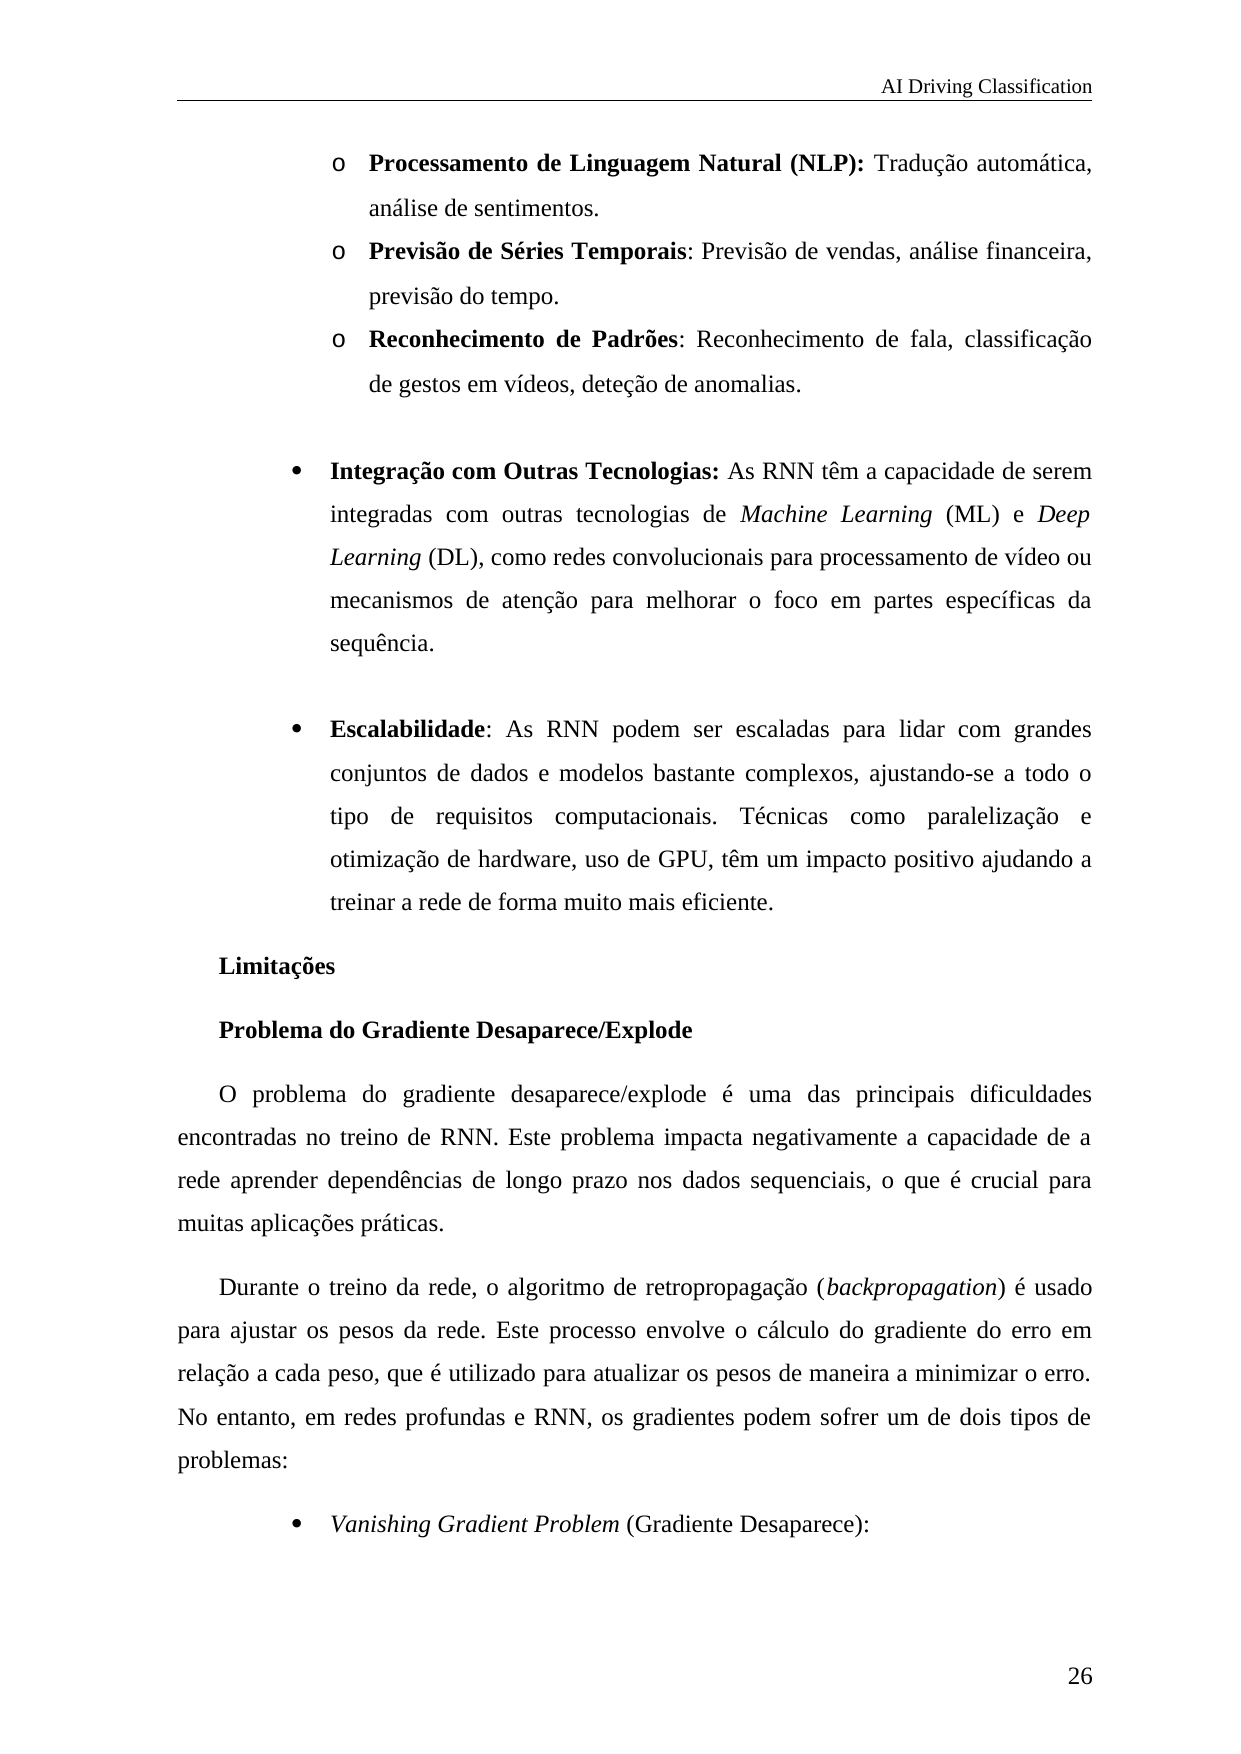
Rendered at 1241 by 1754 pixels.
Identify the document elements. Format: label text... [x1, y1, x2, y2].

list Integração com Outras Tecnologias: As RNN têm a capacidade de serem integradas com outras tecnologias de Machine Learning (ML) e Deep Learning (DL), como redes convolucionais para processamento de vídeo ou mecanismos de atenção para melhorar o foco em partes específicas da sequência. [292, 456, 1092, 657]
list Processamento de Linguagem Natural (NLP): Tradução automática, análise de sentimentos. [331, 148, 1092, 222]
list Reconhecimento de Padrões: Reconhecimento de fala, classificação de gestos em vídeos, deteção de anomalias. [331, 324, 1092, 398]
list Escalabilidade: As RNN podem ser escaladas para lidar com grandes conjuntos de dados e modelos bastante complexos, ajustando-se a todo o tipo de requisitos computacionais. Técnicas como paralelização e otimização de hardware, uso de GPU, têm um impacto positivo ajudando a treinar a rede de forma muito mais eficiente. [292, 714, 1092, 916]
text Durante o treino da rede, o algoritmo de retropropagação (backpropagation) é usado para ajustar os pesos da rede. Este processo envolve o cálculo do gradiente do erro em relação a cada peso, que é utilizado para atualizar os pesos de maneira a minimizar o erro. No entanto, em redes profundas e RNN, os gradientes podem sofrer um de dois tipos de problemas: [177, 1272, 1092, 1473]
list Vanishing Gradient Problem (Gradiente Desaparece): [292, 1509, 1092, 1537]
list Previsão de Séries Temporais: Previsão de vendas, análise financeira, previsão do tempo. [331, 236, 1092, 310]
text Limitações [177, 951, 1092, 980]
text Problema do Gradiente Desaparece/Explode [177, 1015, 1092, 1044]
text O problema do gradiente desaparece/explode é uma das principais dificuldades encontradas no treino de RNN. Este problema impacta negativamente a capacidade de a rede aprender dependências de longo prazo nos dados sequenciais, o que é crucial para muitas aplicações práticas. [177, 1079, 1092, 1237]
